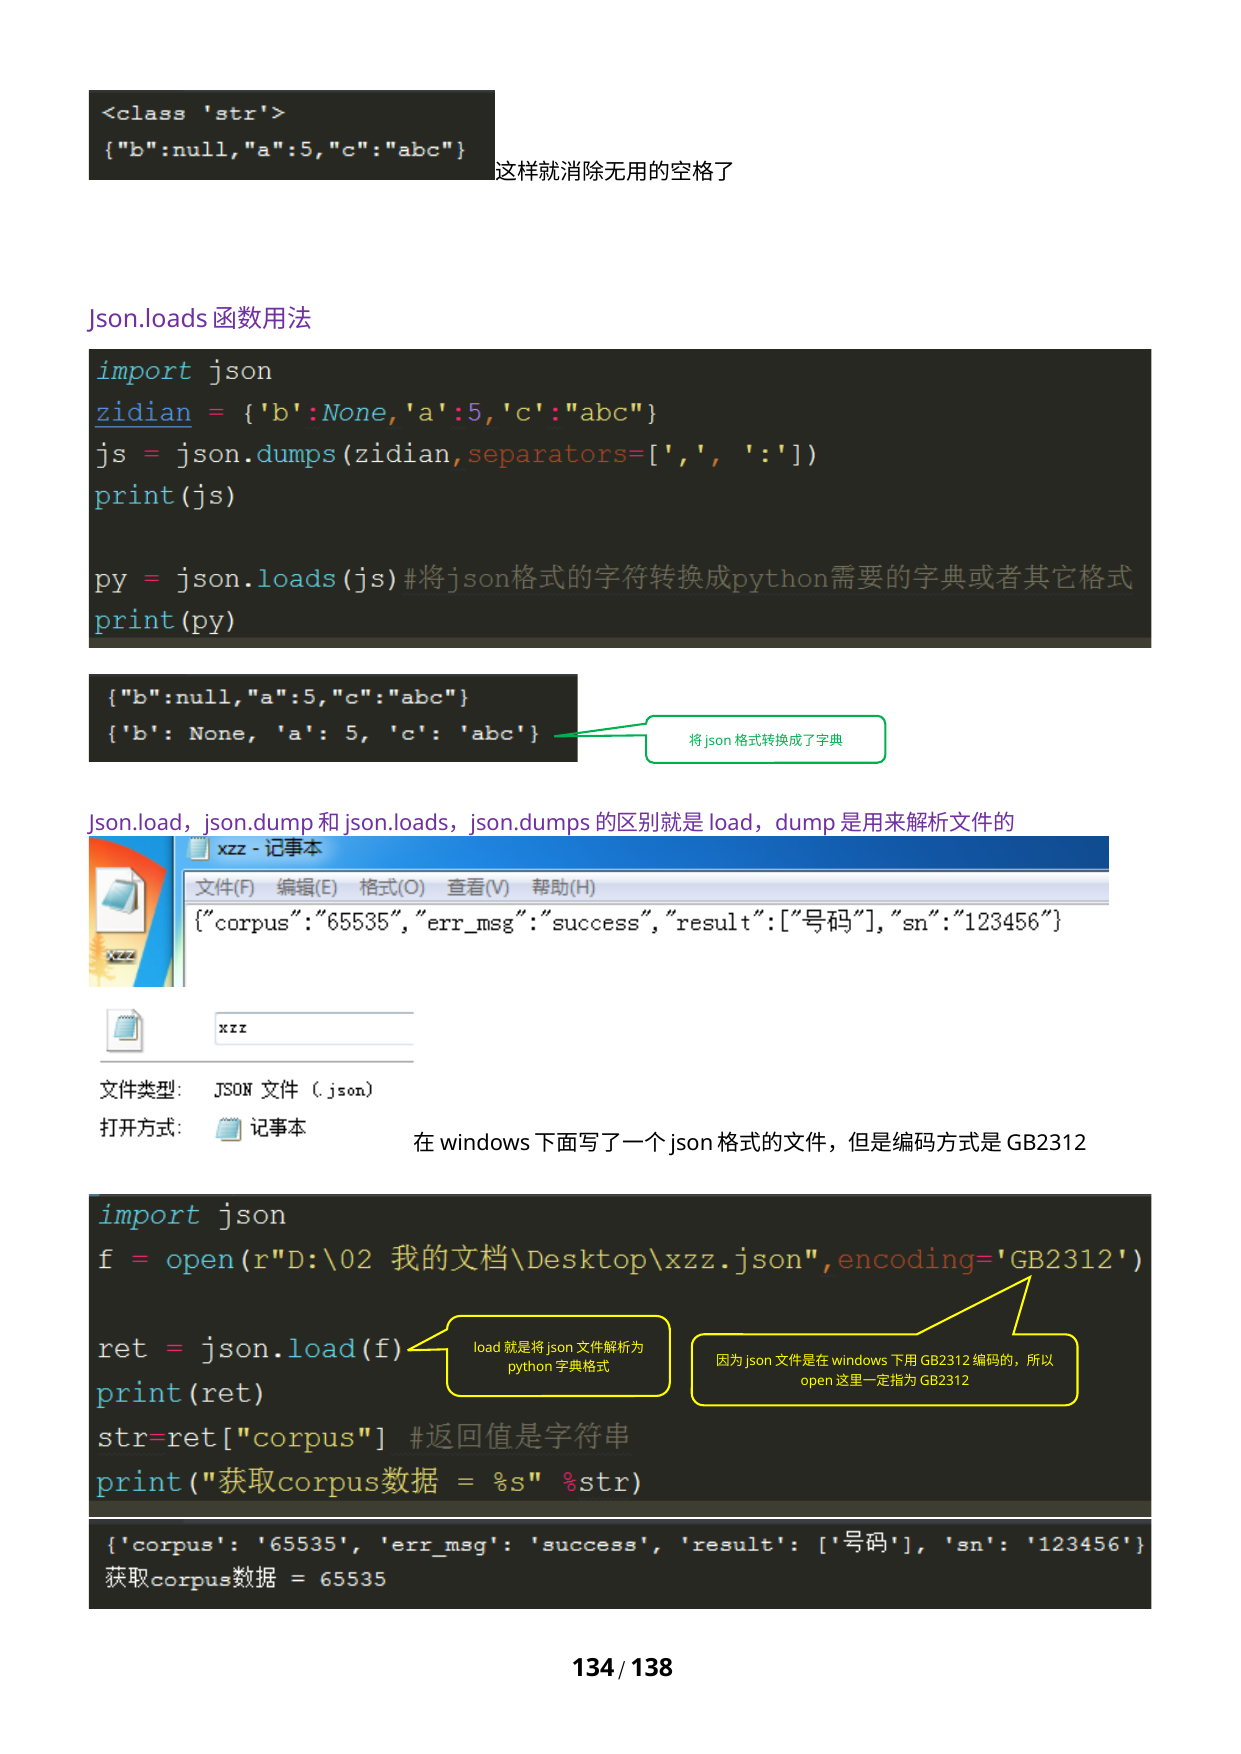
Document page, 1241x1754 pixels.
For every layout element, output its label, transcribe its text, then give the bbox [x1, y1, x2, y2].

picture [88, 1519, 1152, 1609]
text Json.loads函数用法 [89, 284, 1152, 349]
picture [88, 1194, 1152, 1517]
text Json.load，json.dump和json.loads，json.dumps的区别就是load，dump是用来解析文件的 [89, 804, 1152, 837]
picture [88, 674, 578, 762]
picture [88, 349, 1152, 648]
picture [88, 1003, 414, 1151]
picture [88, 836, 1109, 987]
picture [88, 90, 495, 180]
